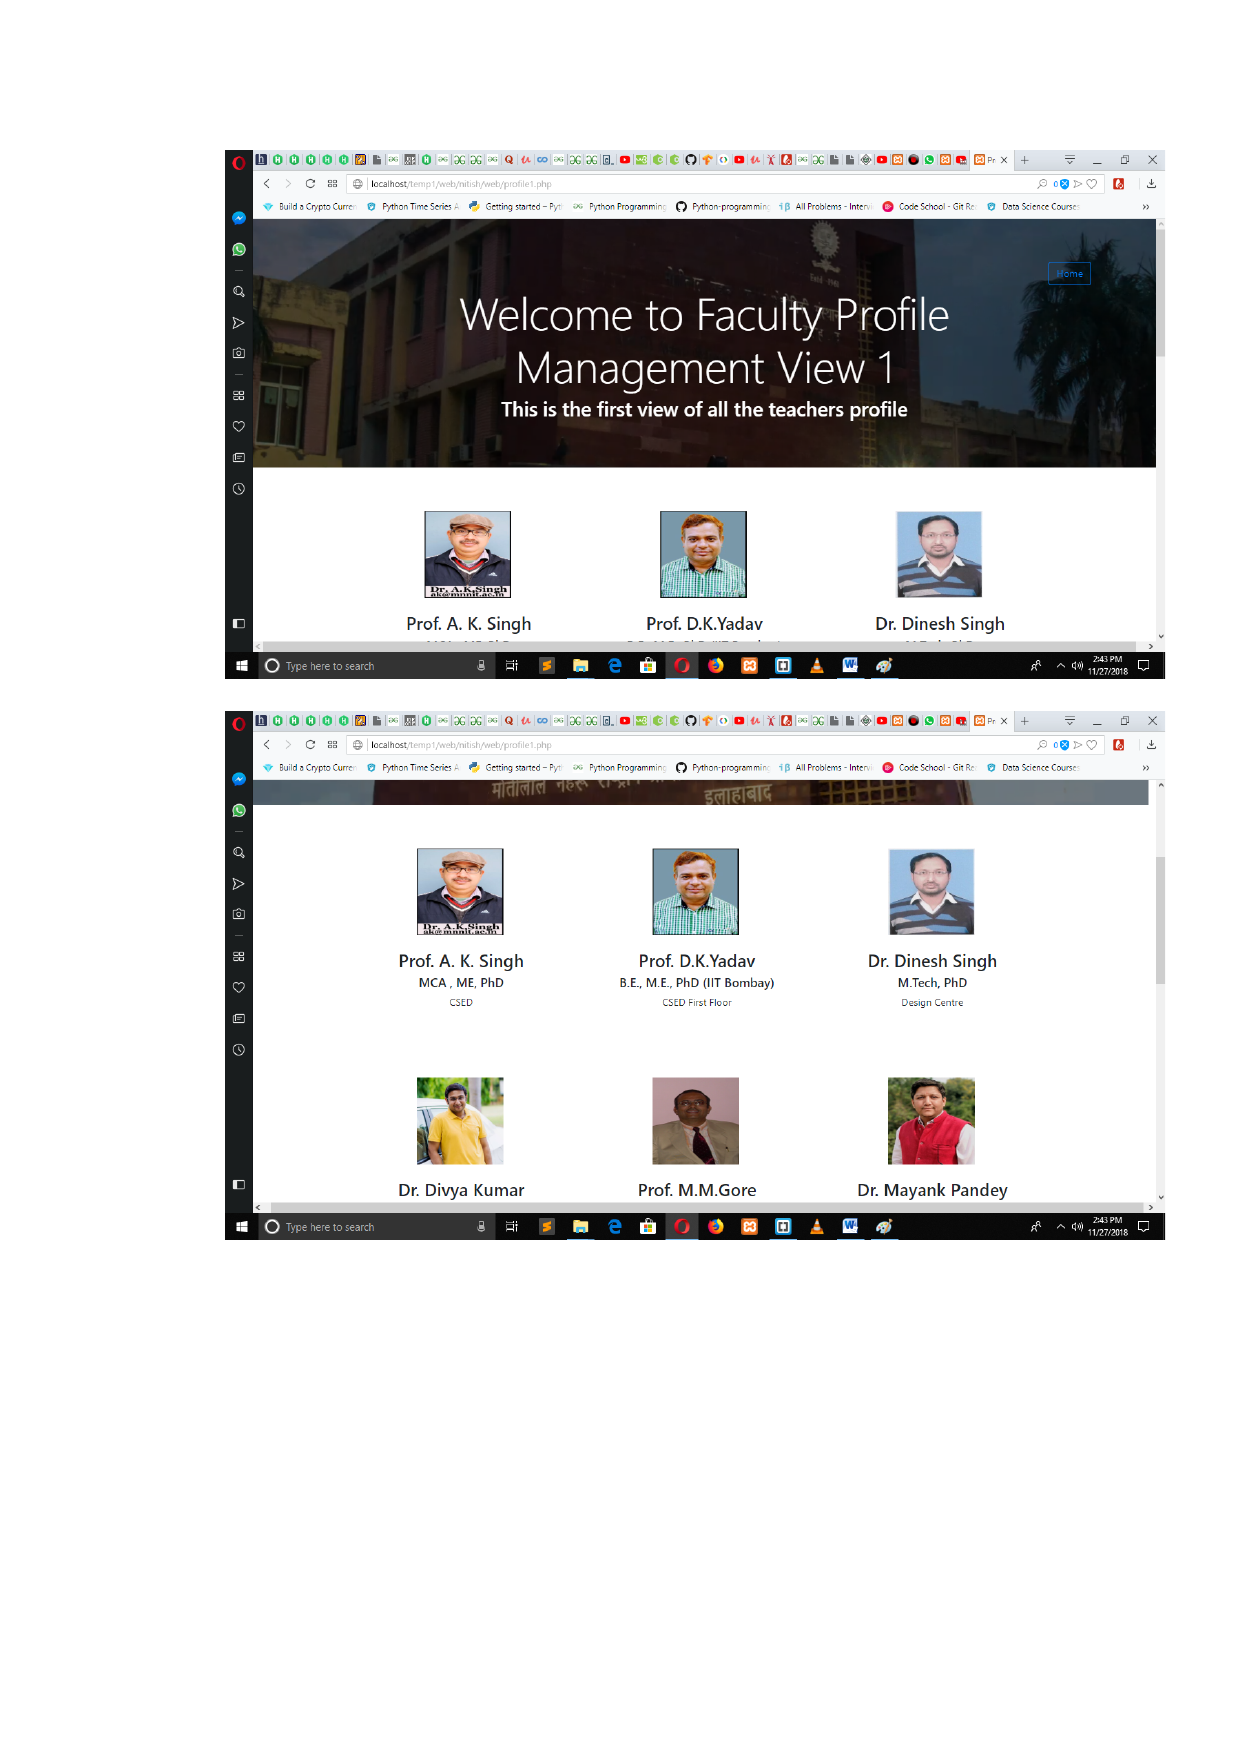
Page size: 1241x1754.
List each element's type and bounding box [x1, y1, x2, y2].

picture [225, 711, 1166, 1240]
picture [225, 150, 1166, 679]
